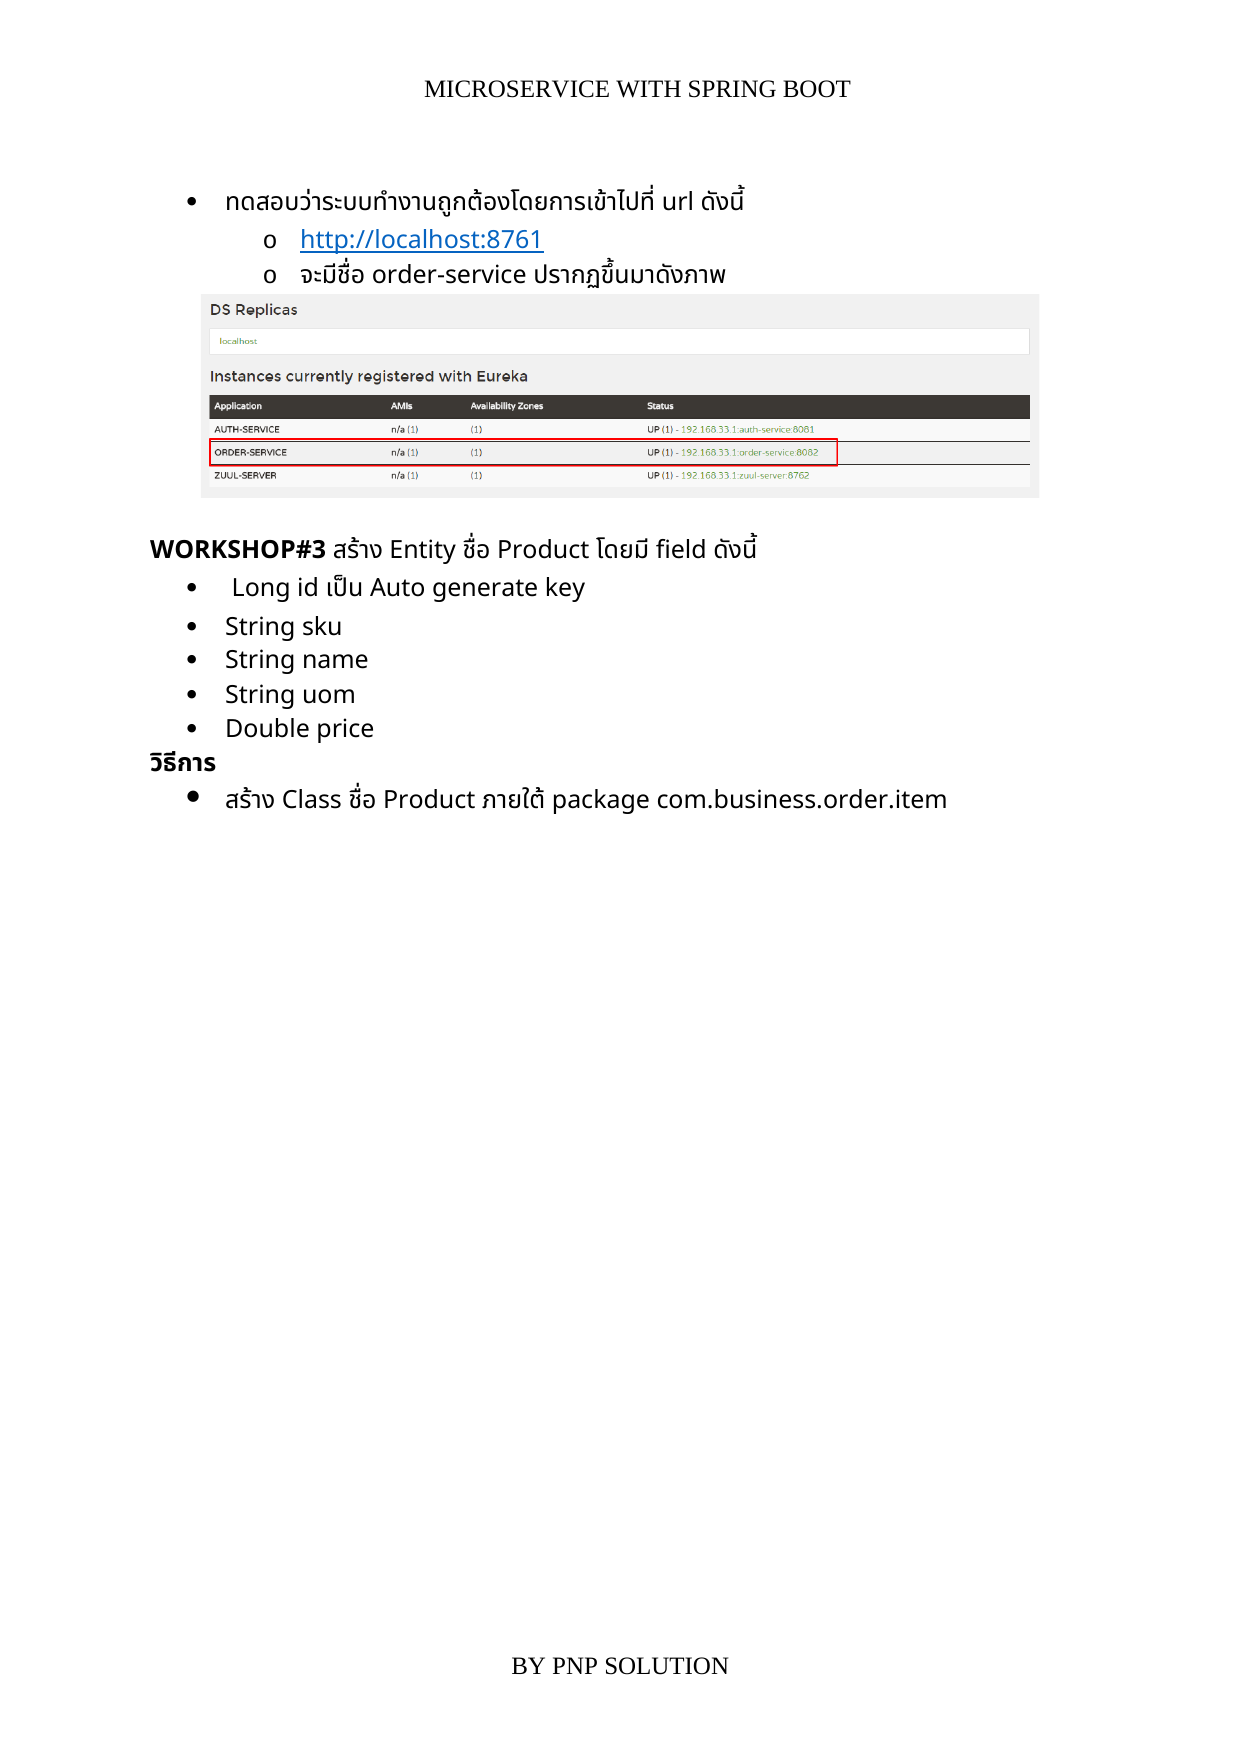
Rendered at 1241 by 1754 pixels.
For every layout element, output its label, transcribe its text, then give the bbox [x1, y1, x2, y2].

list Double price [187, 710, 1090, 744]
list String name [187, 642, 1090, 676]
text WORKSHOP#3 สร้าง Entity ชื่อ Product โดยมี field ดังนี้ [150, 532, 1090, 570]
list String uom [187, 676, 1090, 710]
list http://localhost:8761 [262, 222, 1090, 256]
list จะมีชื่อ order-service ปรากฏขึ้นมาดังภาพ [262, 256, 1090, 294]
list ทดสอบว่าระบบทำงานถูกต้องโดยการเข้าไปที่ url ดังนี้ [187, 184, 1090, 222]
list สร้าง Class ชื่อ Product ภายใต้ package com.business.order.item [187, 782, 1090, 820]
list Long id เป็น Auto generate key [187, 570, 1090, 608]
list String sku [187, 608, 1090, 642]
text วิธีการ [150, 744, 1090, 782]
picture [200, 294, 1040, 498]
